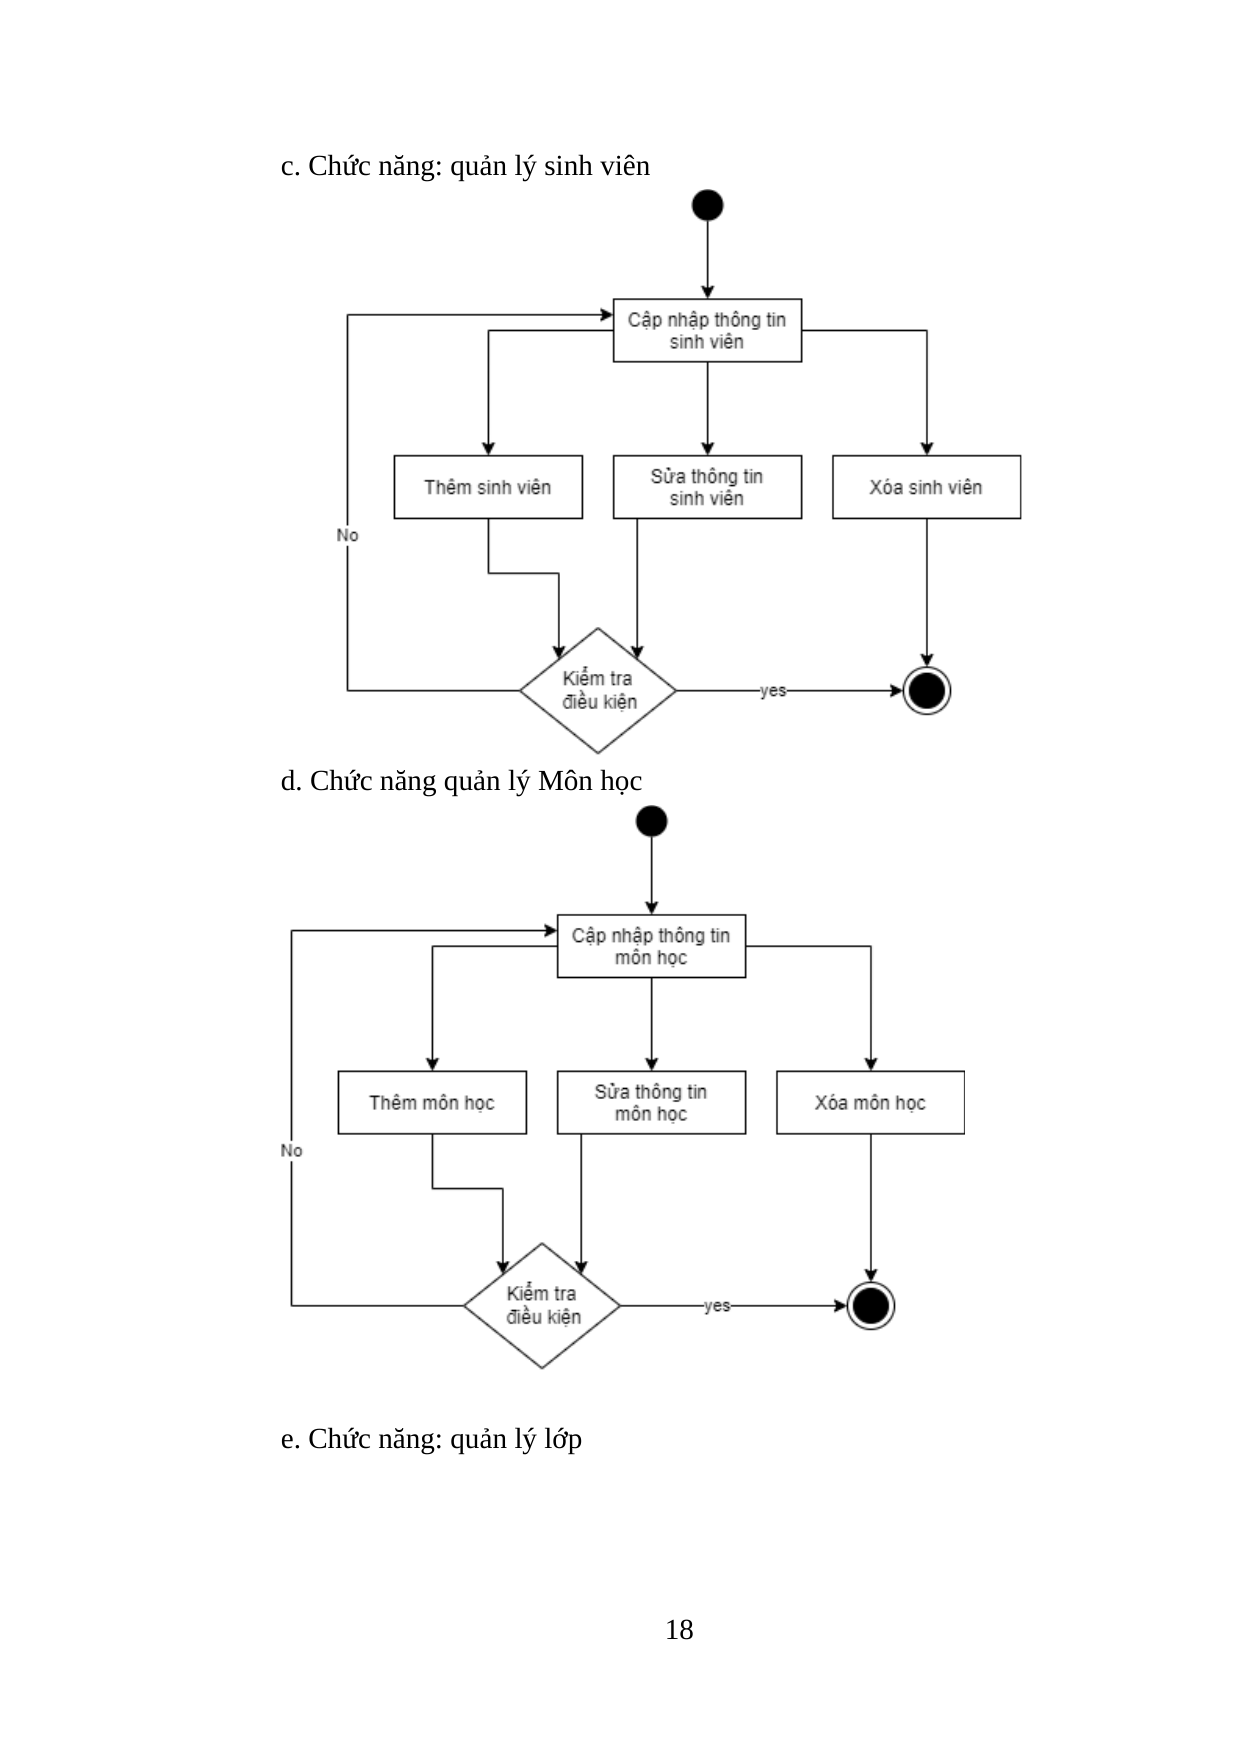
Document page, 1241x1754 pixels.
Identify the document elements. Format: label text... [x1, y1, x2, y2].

picture [337, 189, 1022, 756]
picture [280, 805, 965, 1371]
list Chức năng quản lý Môn học [207, 763, 1152, 797]
list Chức năng: quản lý lớp [207, 1421, 1152, 1455]
list Chức năng: quản lý sinh viên [207, 148, 1152, 181]
